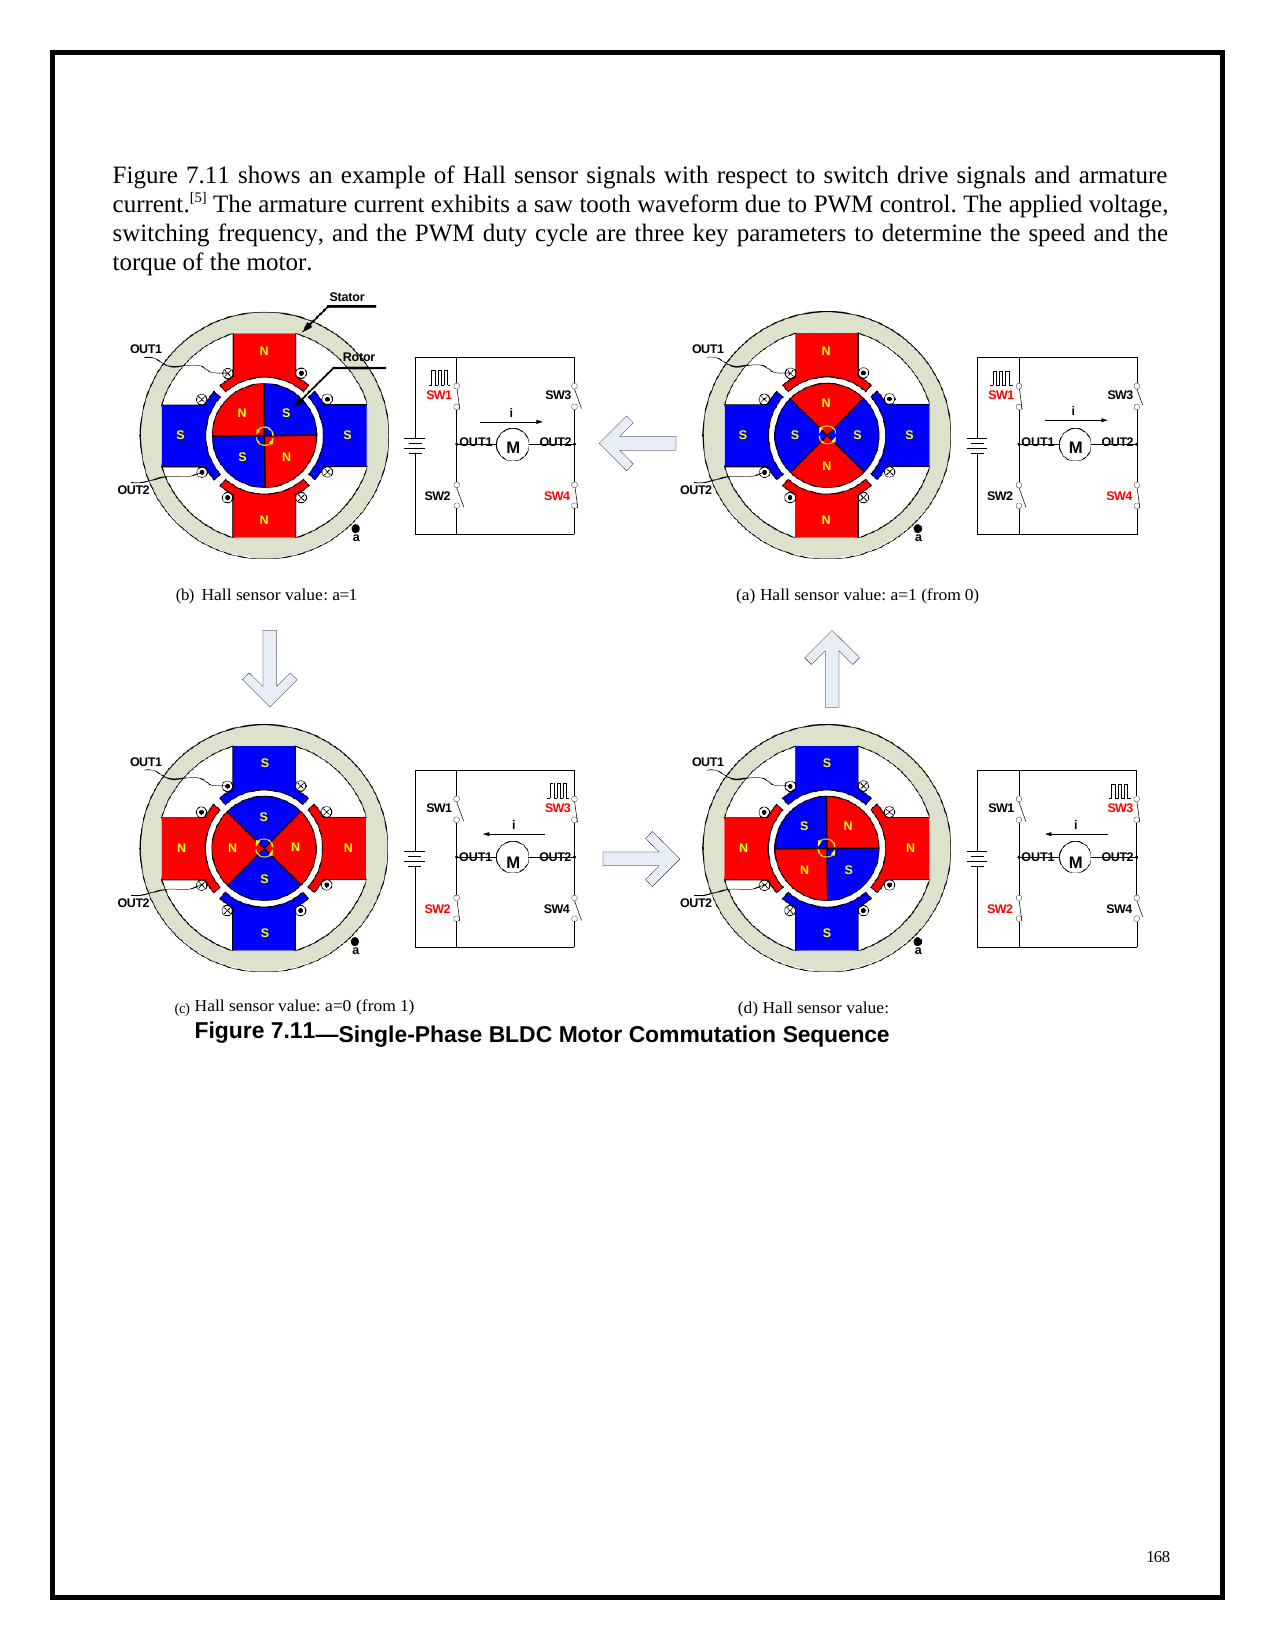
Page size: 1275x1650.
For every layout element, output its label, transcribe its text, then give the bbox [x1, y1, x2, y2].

picture [131, 305, 389, 559]
picture [694, 724, 951, 972]
list Hall sensor value: a=1 (a) Hall sensor value: a=1 (from 0) [176, 585, 1181, 604]
picture [694, 311, 951, 559]
picture [496, 428, 529, 461]
picture [496, 841, 529, 873]
text Stator [329, 290, 1181, 304]
list Hall sensor value: a=0 (from 1) (d) Hall sensor value: [174, 996, 1181, 1017]
list Figure 7.11—Single-Phase BLDC Motor Commutation Sequence [194, 1017, 1181, 1047]
picture [1059, 841, 1091, 873]
text Figure 7.11 shows an example of Hall sensor signals with respect to switch drive signals and armature current.[5] The armature current exhibits a saw tooth waveform due to PWM control. The applied voltage, switching frequency, and the PWM duty cycle are three key parameters to determine the speed and the torque of the motor. [112, 161, 1169, 276]
picture [1059, 428, 1091, 461]
picture [131, 724, 388, 972]
